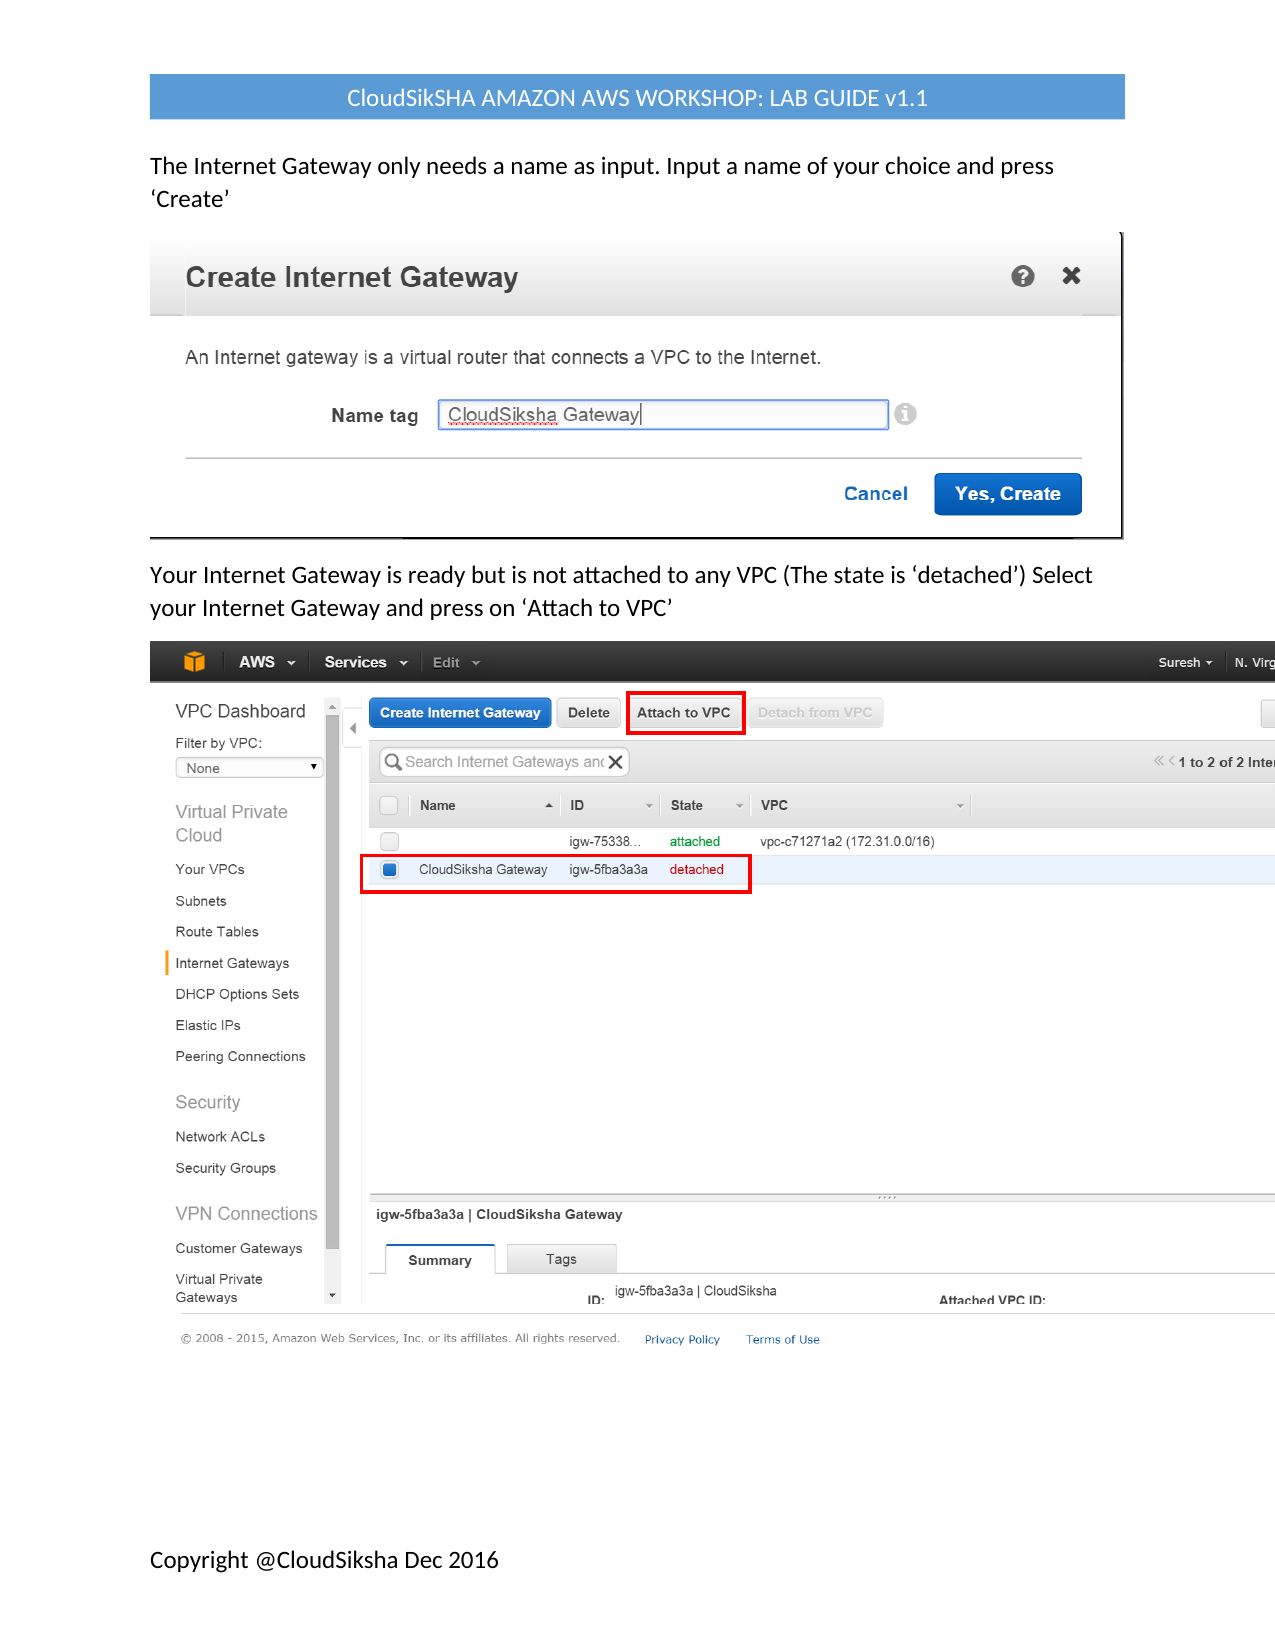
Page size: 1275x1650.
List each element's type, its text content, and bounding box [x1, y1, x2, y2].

picture [150, 232, 1124, 540]
text Your Internet Gateway is ready but is not attached to any VPC (The state is ‘detached’) Select your Internet Gateway and press on ‘Attach to VPC’ [150, 559, 1125, 622]
picture [150, 641, 1275, 1364]
text The Internet Gateway only needs a name as input. Input a name of your choice and press ‘Create’ [150, 150, 1125, 213]
